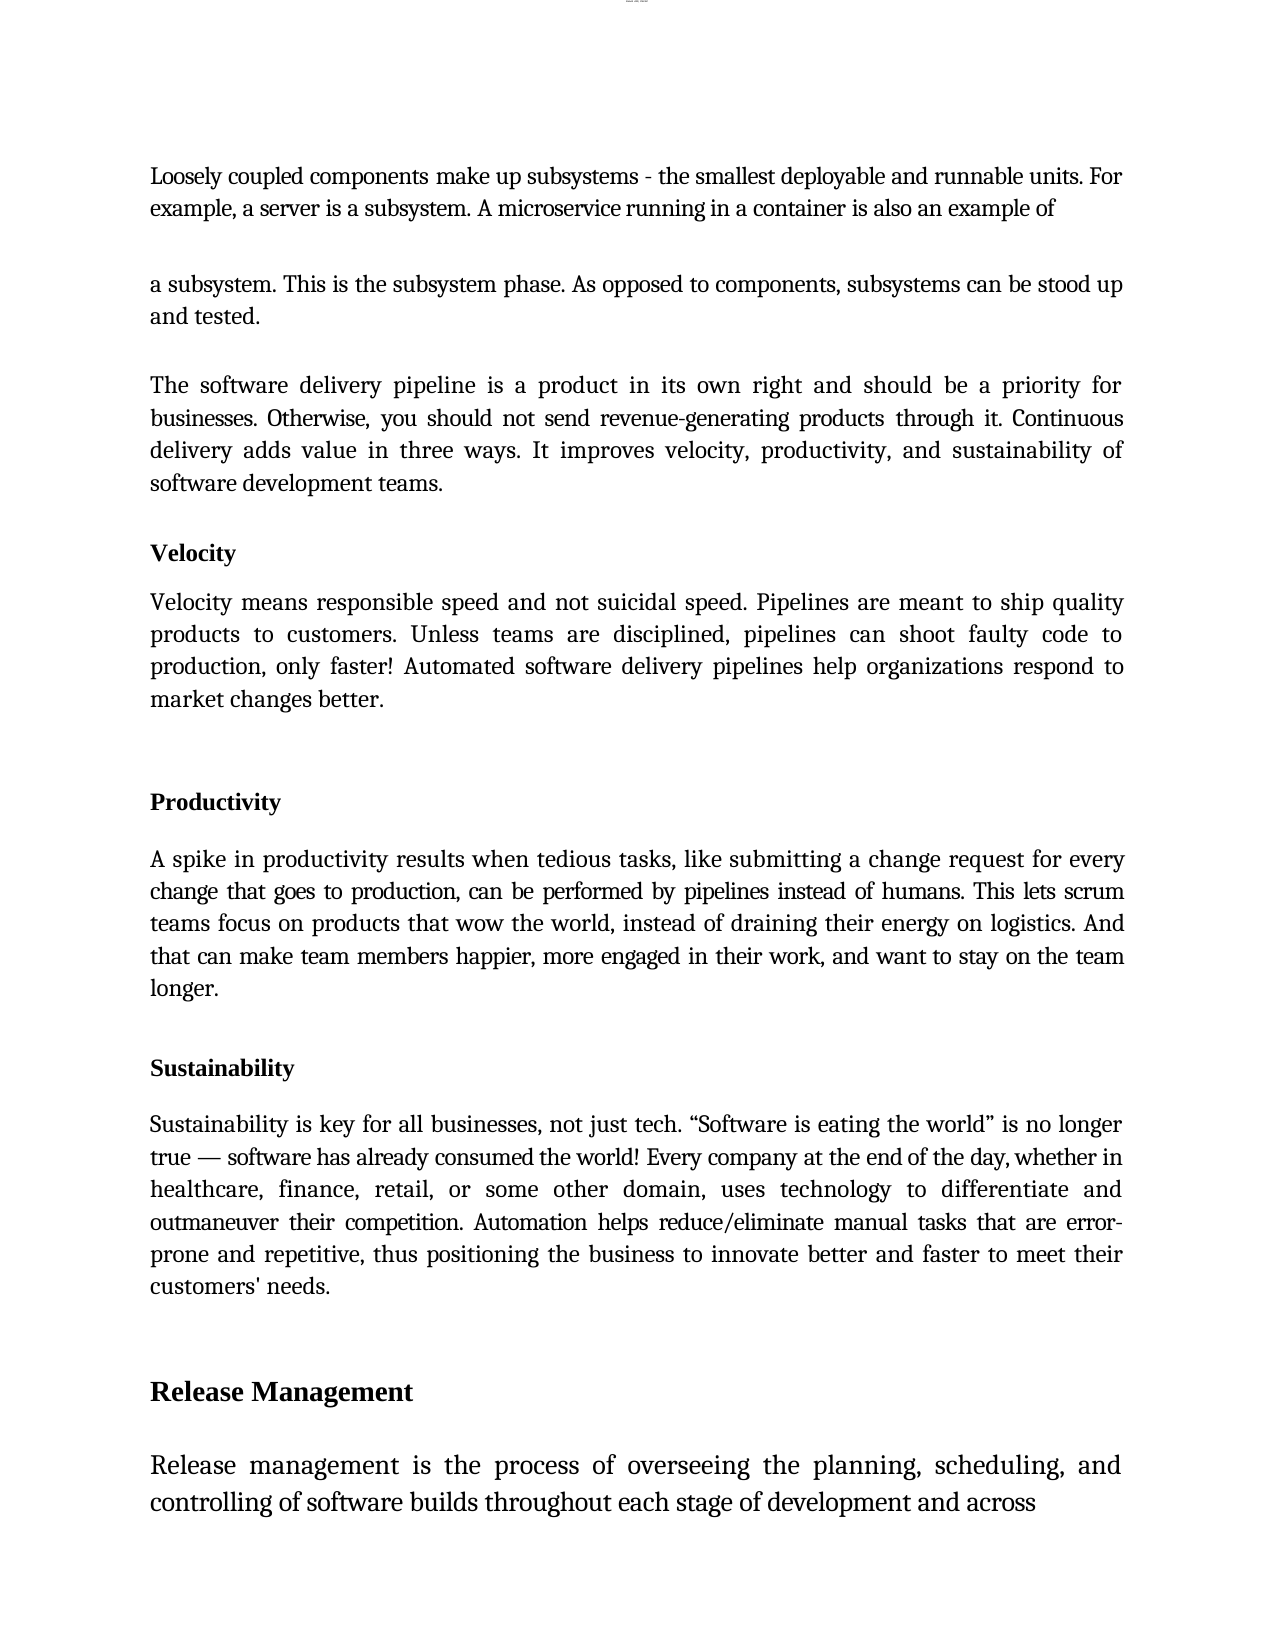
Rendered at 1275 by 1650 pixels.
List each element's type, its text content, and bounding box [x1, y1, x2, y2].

subtitle Release Management [150, 1374, 1275, 1408]
text A spike in productivity results when tedious tasks, like submitting a change request for every change that goes to production, can be performed by pipelines instead of humans. This lets scrum teams focus on products that wow the world, instead of draining their energy on logistics. And that can make team members happier, more engaged in their work, and want to stay on the team longer. [150, 844, 1125, 1003]
subtitle Sustainability [150, 1053, 1275, 1082]
text Loosely coupled components make up subsystems - the smallest deployable and runnable units. For example, a server is a subsystem. A microservice running in a container is also an example of [150, 162, 1123, 223]
text Release management is the process of overseeing the planning, scheduling, and controlling of software builds throughout each stage of development and across [150, 1449, 1123, 1518]
text Velocity means responsible speed and not suicidal speed. Pipelines are meant to ship quality products to customers. Unless teams are disciplined, pipelines can shoot faulty code to production, only faster! Automated software delivery pipelines help organizations respond to market changes better. [150, 587, 1124, 713]
text a subsystem. This is the subsystem phase. As opposed to components, subsystems can be stood up and tested. [150, 270, 1123, 331]
text The software delivery pipeline is a product in its own right and should be a priority for businesses. Otherwise, you should not send revenue-generating products through it. Continuous delivery adds value in three ways. It improves velocity, productivity, and sustainability of software development teams. [150, 371, 1124, 497]
subtitle Velocity [150, 538, 1275, 567]
text Sustainability is key for all businesses, not just tech. “Software is eating the world” is no longer true — software has already consumed the world! Every company at the end of the day, whether in healthcare, finance, retail, or some other domain, uses technology to differentiate and outmaneuver their competition. Automation helps reduce/eliminate manual tasks that are error- prone and repetitive, thus positioning the business to innovate better and faster to meet their customers' needs. [150, 1110, 1124, 1301]
subtitle Productivity [150, 787, 1275, 816]
